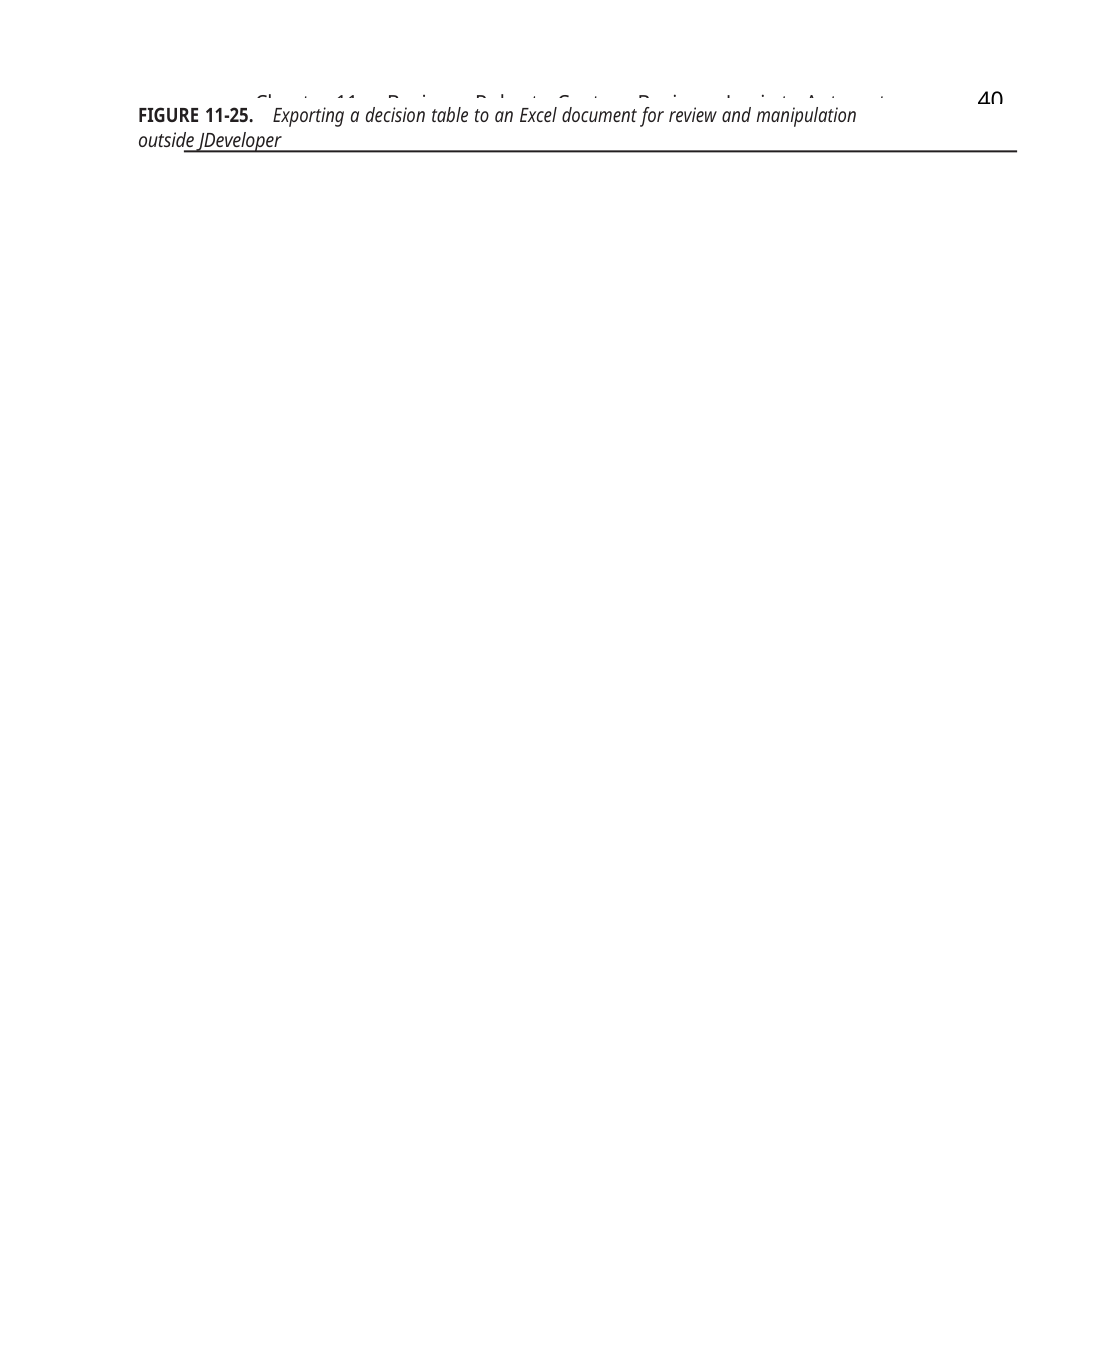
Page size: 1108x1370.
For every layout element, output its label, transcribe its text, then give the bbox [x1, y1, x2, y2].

text FIGURE 11-25. Exporting a decision table to an Excel document for review and manipulation [138, 104, 1107, 127]
text outside JDeveloper [138, 127, 1107, 153]
